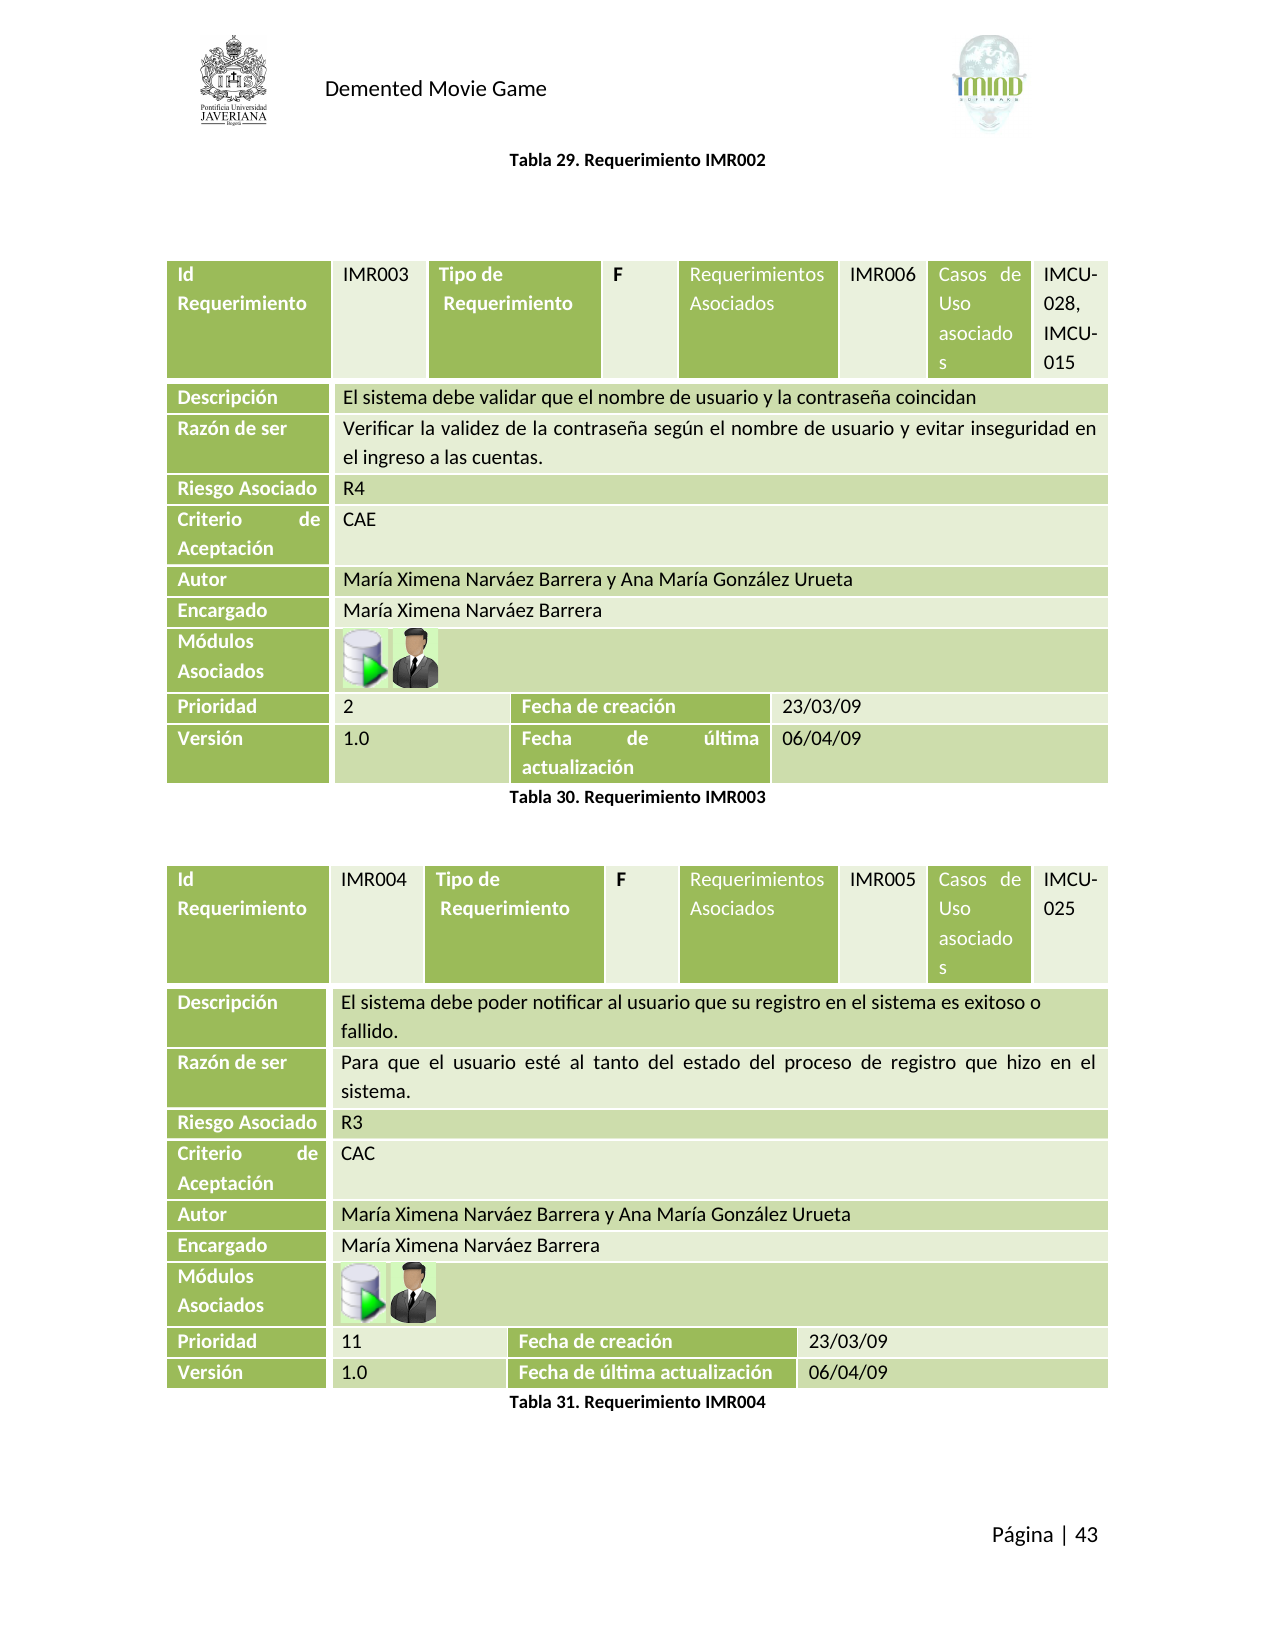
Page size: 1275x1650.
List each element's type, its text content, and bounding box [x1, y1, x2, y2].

table_cell Descripción [167, 384, 329, 413]
table_cell Módulos Asociados [167, 1263, 326, 1326]
table_cell El sistema debe poder notificar al usuario que su registro en el sistema es exitoso o fallido. [333, 989, 1108, 1047]
table_header Id Requerimiento [167, 866, 329, 983]
table_header Casos de Uso asociados [928, 261, 1031, 378]
table_cell Prioridad [167, 1328, 326, 1357]
table_cell R3 [333, 1110, 1108, 1138]
table_cell 2 [335, 694, 510, 723]
table_cell 06/04/09 [798, 1359, 1108, 1388]
table_header IMCU-025 [1034, 866, 1108, 983]
table_cell Fecha de última actualización [511, 725, 770, 783]
table_cell Razón de ser [167, 415, 329, 473]
table_header IMR005 [840, 866, 926, 983]
table_cell María Ximena Narváez Barrera [335, 598, 1108, 627]
picture [200, 35, 267, 126]
table_cell El sistema debe validar que el nombre de usuario y la contraseña coincidan [335, 384, 1108, 413]
table_cell María Ximena Narváez Barrera y Ana María González Urueta [333, 1201, 1108, 1230]
table_cell 23/03/09 [798, 1328, 1108, 1357]
table_header Tipo de Requerimiento [429, 261, 601, 378]
table_cell CAE [335, 506, 1108, 564]
table_cell María Ximena Narváez Barrera [333, 1232, 1108, 1261]
table_cell Fecha de creación [508, 1328, 797, 1357]
table_cell Versión [167, 1359, 326, 1388]
table_cell R4 [335, 475, 1108, 504]
table_cell Riesgo Asociado [167, 475, 329, 504]
table_cell Fecha de creación [511, 694, 770, 723]
table_header IMCU-028, IMCU-015 [1034, 261, 1108, 378]
table_header Requerimientos Asociados [680, 866, 838, 983]
table_cell Encargado [167, 1232, 326, 1261]
text Tabla 30. Requerimiento IMR003 [177, 785, 1098, 808]
table_cell Encargado [167, 598, 329, 627]
table_cell Descripción [167, 989, 326, 1047]
table_cell Criterio de Aceptación [167, 506, 329, 564]
text Tabla 29. Requerimiento IMR002 [177, 148, 1098, 171]
table_header Casos de Uso asociados [928, 866, 1031, 983]
table_cell Riesgo Asociado [167, 1110, 326, 1138]
table_header F [606, 866, 678, 983]
table_cell Verificar la validez de la contraseña según el nombre de usuario y evitar inseguridad en el ingreso a las cuentas. [335, 415, 1108, 473]
table_cell 06/04/09 [772, 725, 1108, 783]
table_header F [603, 261, 677, 378]
table_header Id Requerimiento [167, 261, 331, 378]
table_cell Módulos Asociados [167, 629, 329, 692]
table_cell Razón de ser [167, 1049, 326, 1107]
table_cell Autor [167, 567, 329, 596]
table_cell 23/03/09 [772, 694, 1108, 723]
table_cell [333, 1263, 1108, 1326]
picture [951, 35, 1033, 138]
picture [392, 628, 439, 688]
table_header IMR003 [333, 261, 426, 378]
table_cell Para que el usuario esté al tanto del estado del proceso de registro que hizo en el sistema. [333, 1049, 1108, 1107]
table_header IMR006 [840, 261, 926, 378]
picture [340, 1262, 386, 1323]
table_header Requerimientos Asociados [679, 261, 838, 378]
table_cell Criterio de Aceptación [167, 1141, 326, 1199]
table_cell Autor [167, 1201, 326, 1230]
table_cell Versión [167, 725, 329, 783]
table_header Tipo de Requerimiento [425, 866, 604, 983]
table_cell [335, 629, 1108, 692]
picture [390, 1262, 436, 1323]
table_cell Prioridad [167, 694, 329, 723]
text Tabla 31. Requerimiento IMR004 [177, 1390, 1098, 1413]
table_cell Fecha de última actualización [508, 1359, 796, 1388]
picture [342, 628, 389, 688]
table_cell 1.0 [333, 1359, 506, 1388]
table_header IMR004 [331, 866, 423, 983]
table_cell CAC [333, 1141, 1108, 1199]
table_cell María Ximena Narváez Barrera y Ana María González Urueta [335, 567, 1108, 596]
table_cell 1.0 [335, 725, 509, 783]
table_cell 11 [333, 1328, 507, 1357]
